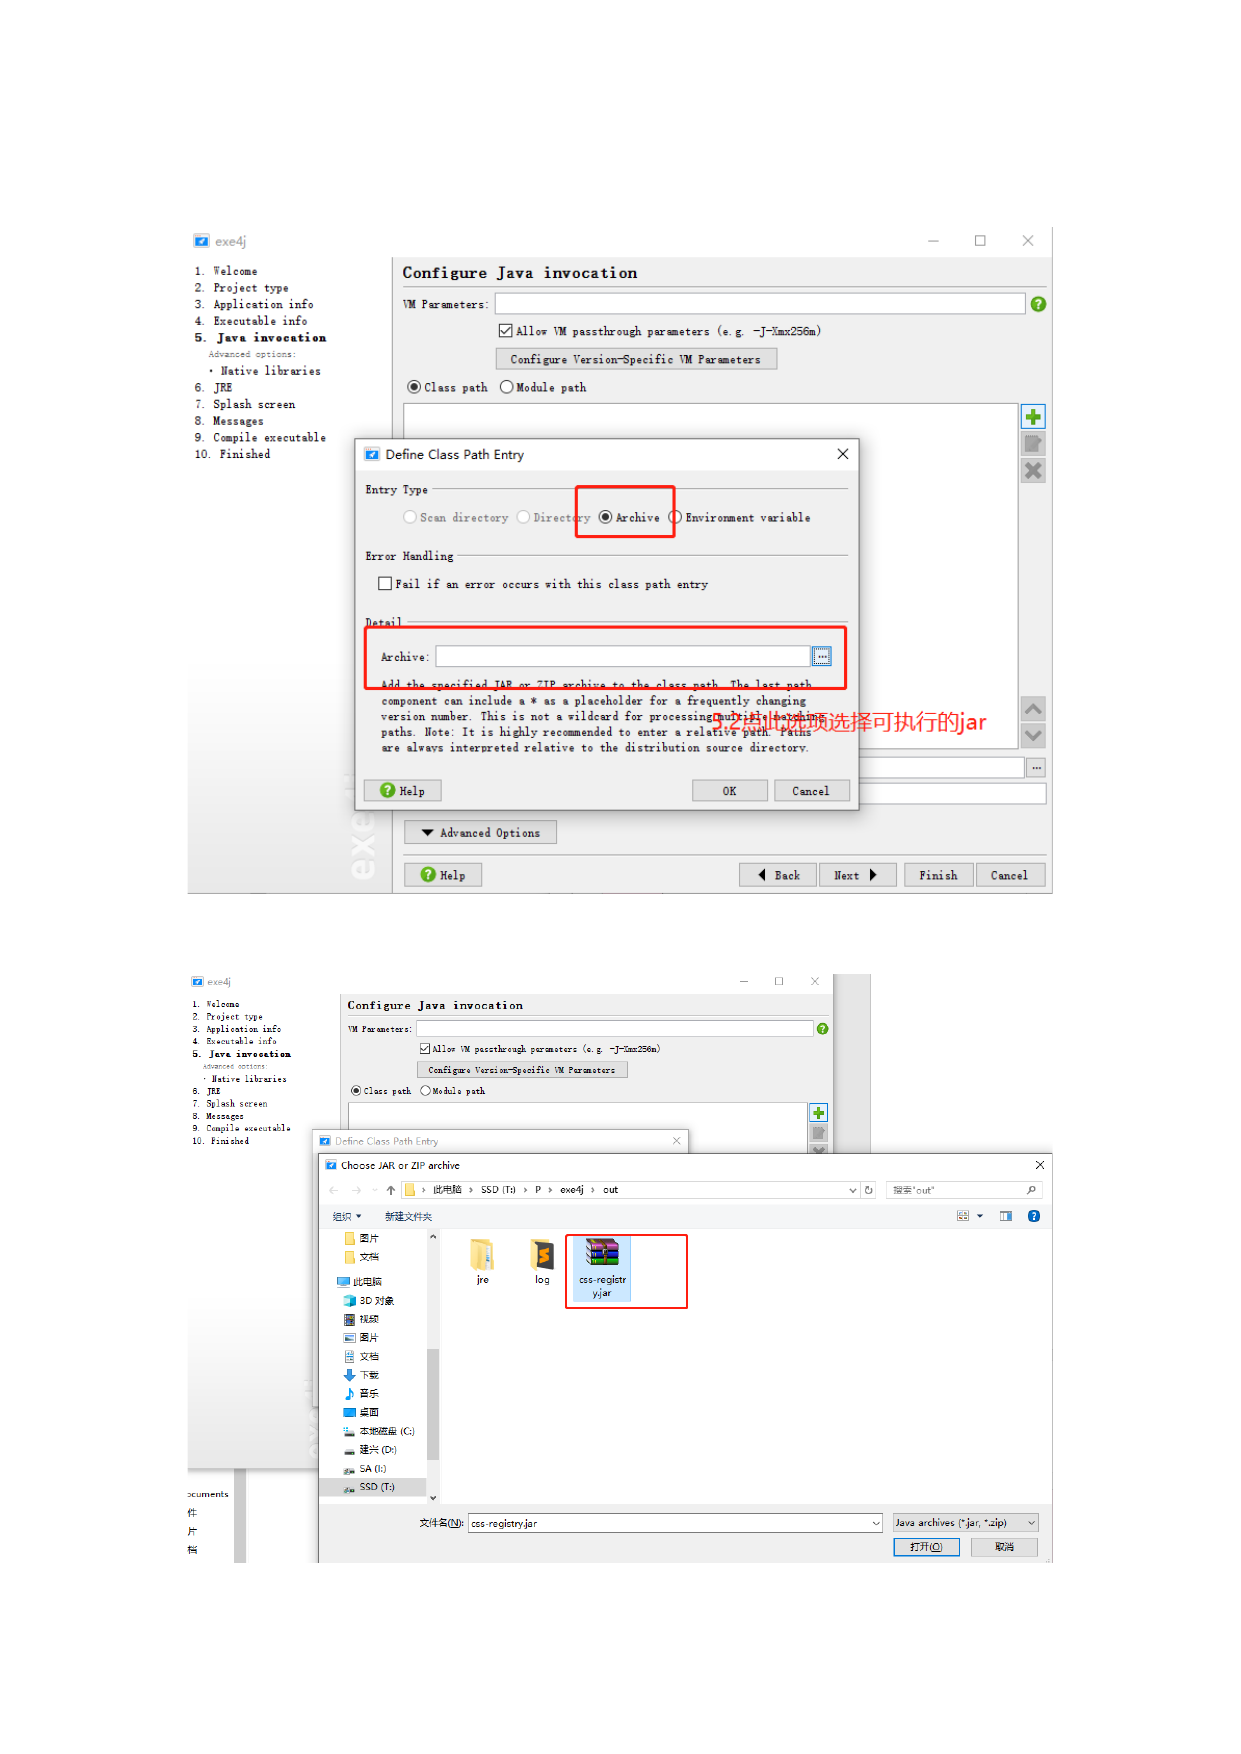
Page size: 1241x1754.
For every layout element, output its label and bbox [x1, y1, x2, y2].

picture [187, 227, 1053, 894]
picture [187, 974, 1053, 1563]
